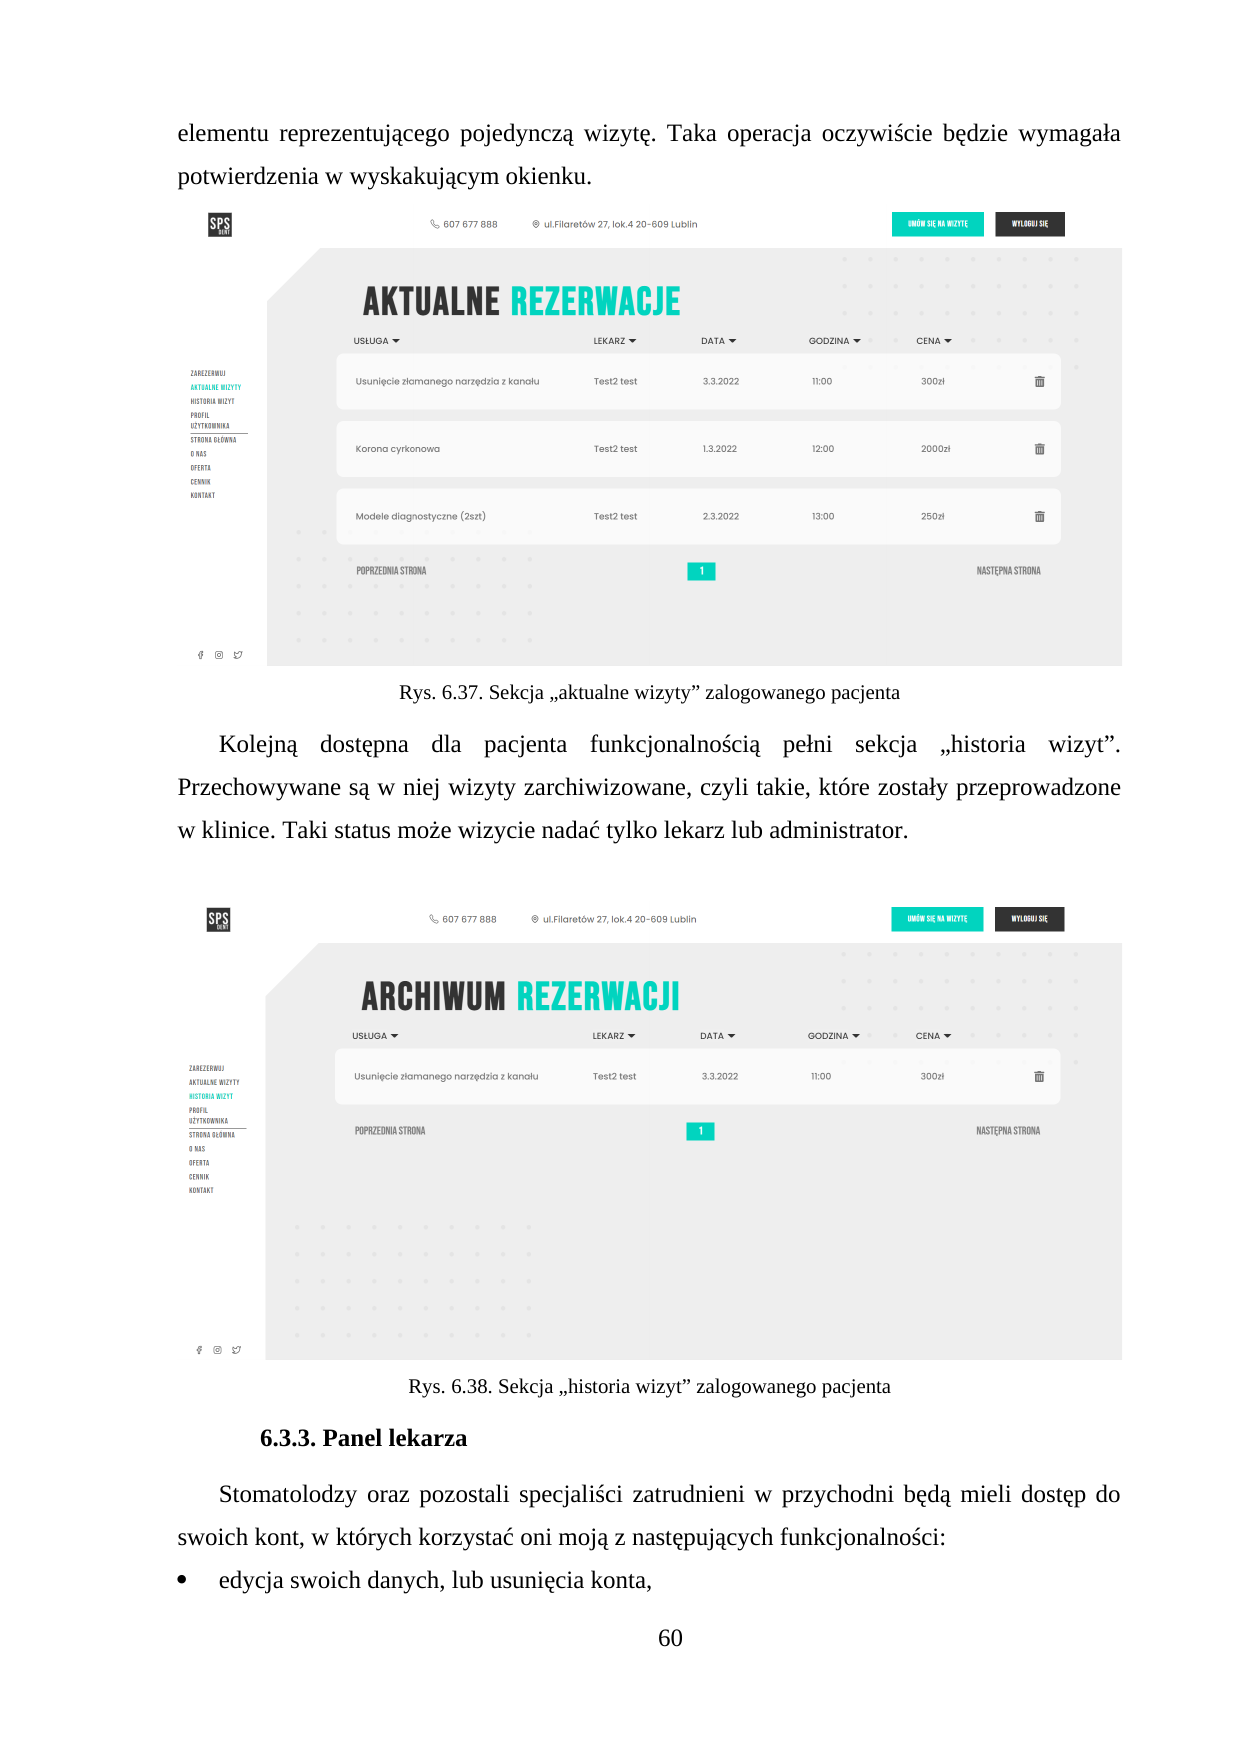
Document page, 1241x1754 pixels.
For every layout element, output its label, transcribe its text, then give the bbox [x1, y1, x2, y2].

list edycja swoich danych, lub usunięcia konta, [177, 1565, 1122, 1594]
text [177, 118, 1122, 190]
subtitle Panel lekarza [177, 1423, 1122, 1452]
picture [177, 204, 1123, 666]
text Kolejną dostępna dla pacjenta funkcjonalnością pełni sekcja „historia wizyt”. Przechowywane są w niej wizyty zarchiwizowane, czyli takie, które zostały przeprowadzone w klinice. Taki status może wizycie nadać tylko lekarz lub administrator. [177, 729, 1122, 844]
picture [177, 901, 1123, 1360]
text Stomatolodzy oraz pozostali specjaliści zatrudnieni w przychodni będą mieli dostęp do swoich kont, w których korzystać oni moją z następujących funkcjonalności: [177, 1479, 1122, 1551]
